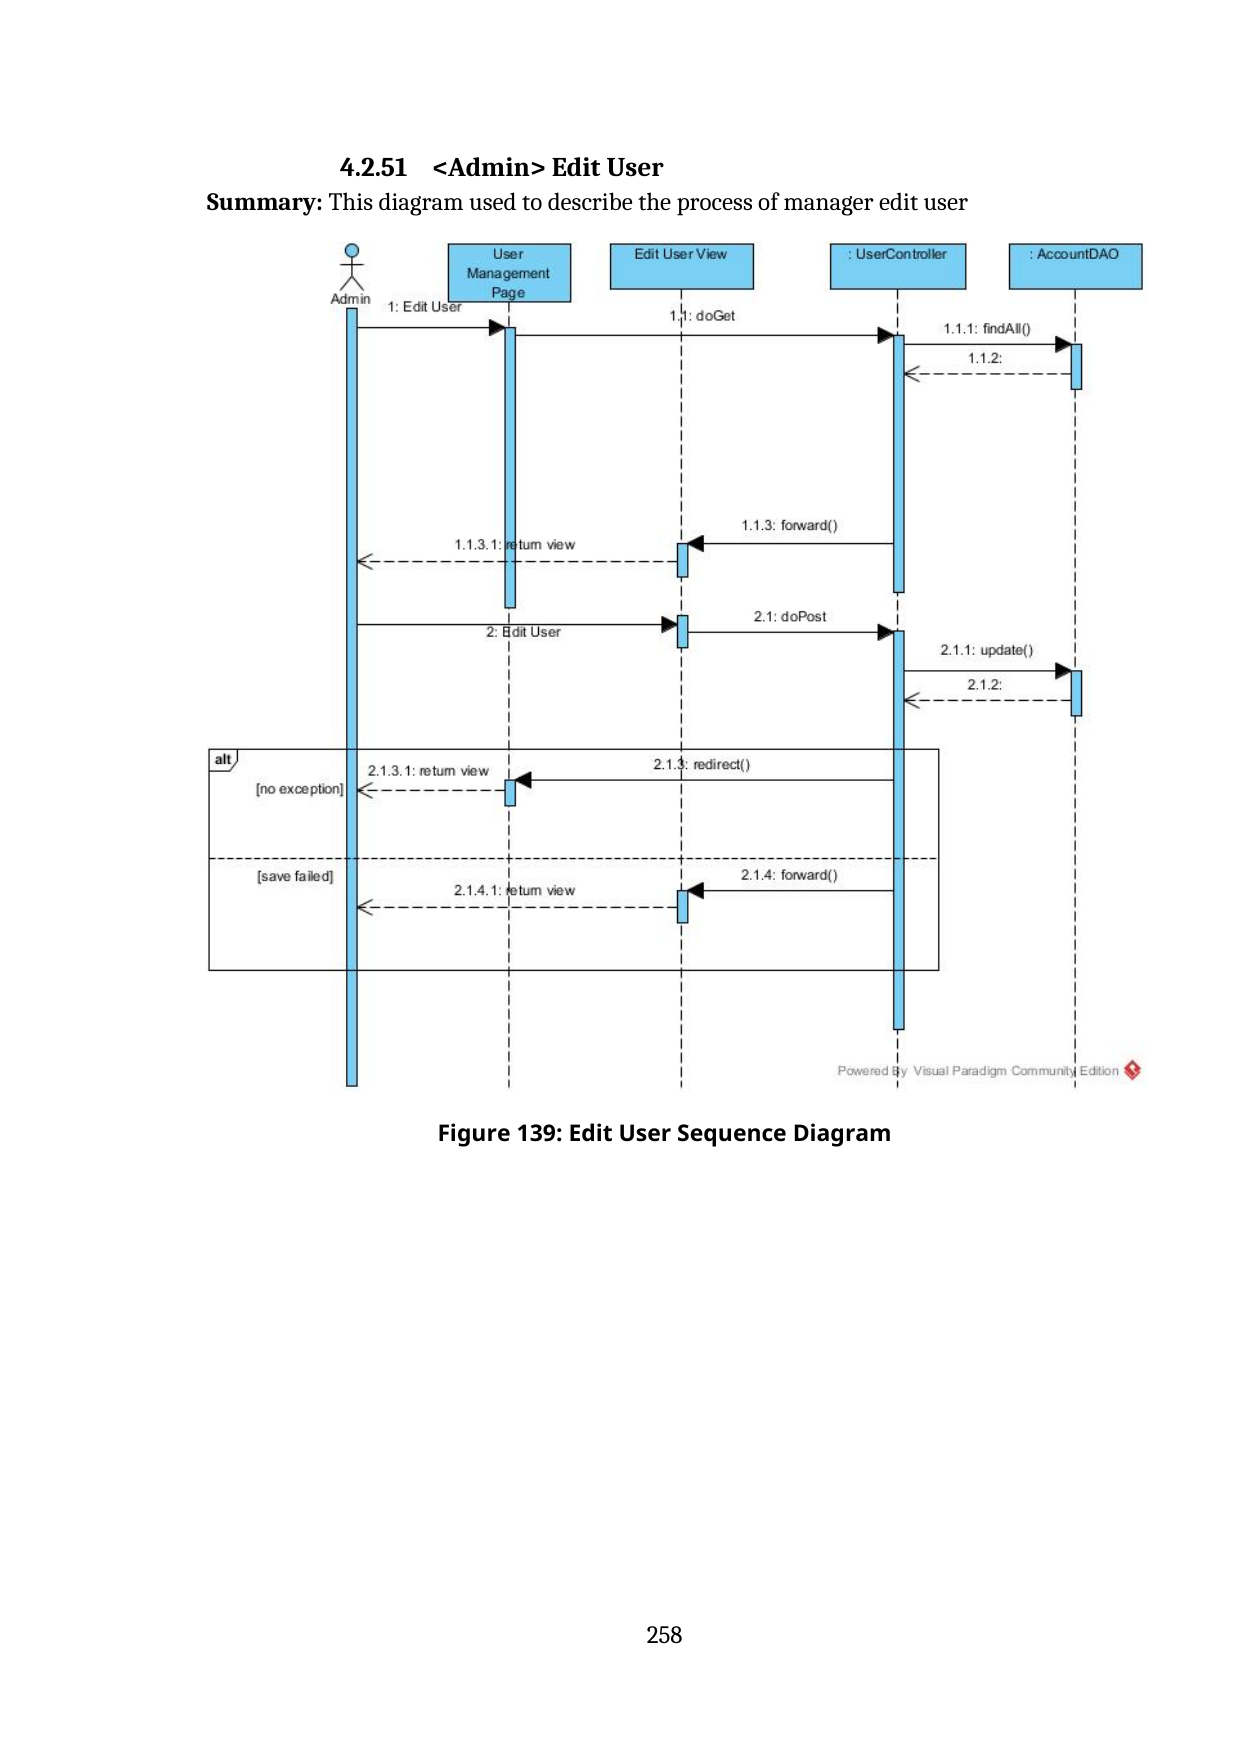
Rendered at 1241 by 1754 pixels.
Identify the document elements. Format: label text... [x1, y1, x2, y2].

text Summary: This diagram used to describe the process of manager edit user [207, 188, 1122, 216]
subtitle <Admin> Edit User [340, 152, 1122, 183]
picture [206, 241, 1148, 1092]
